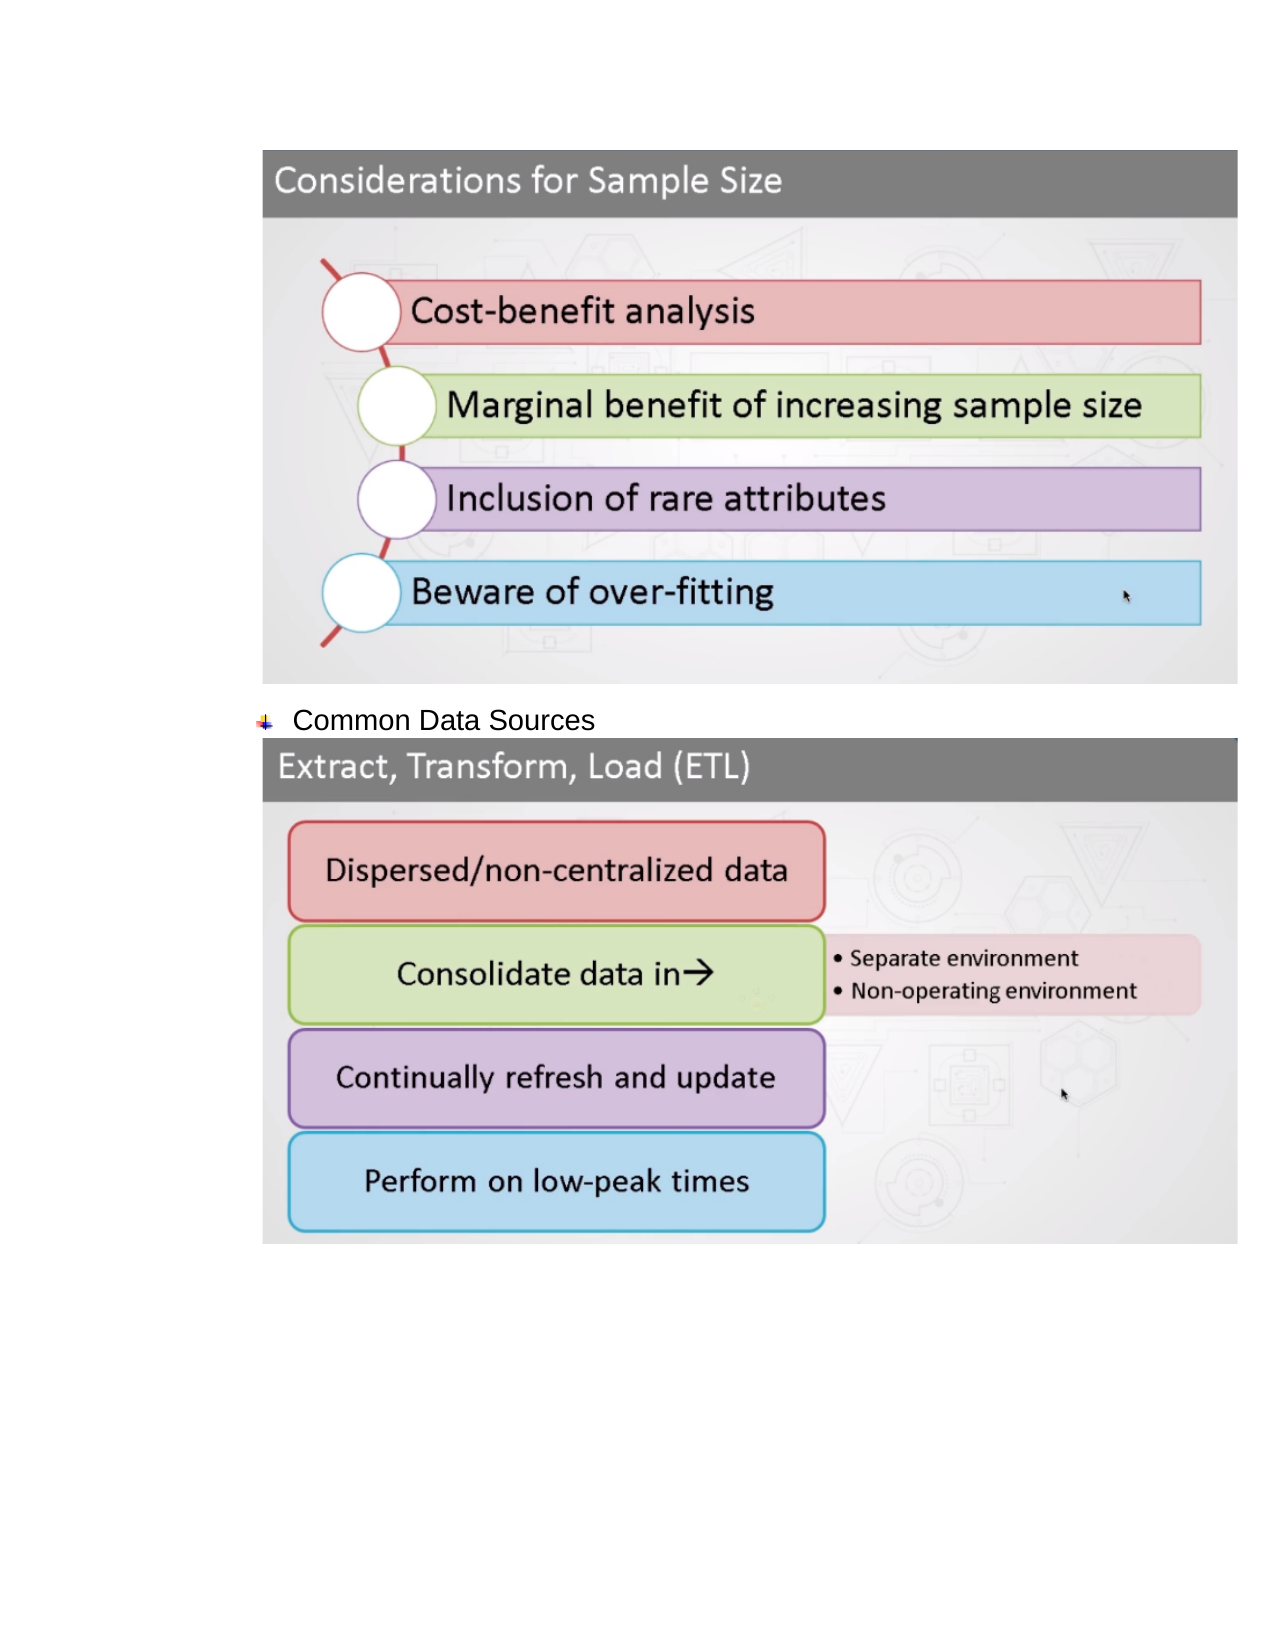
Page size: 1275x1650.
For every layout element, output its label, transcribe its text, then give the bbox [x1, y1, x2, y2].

subtitle Common Data Sources [255, 702, 1125, 736]
picture [262, 150, 1238, 684]
picture [256, 713, 273, 730]
picture [262, 738, 1238, 1244]
